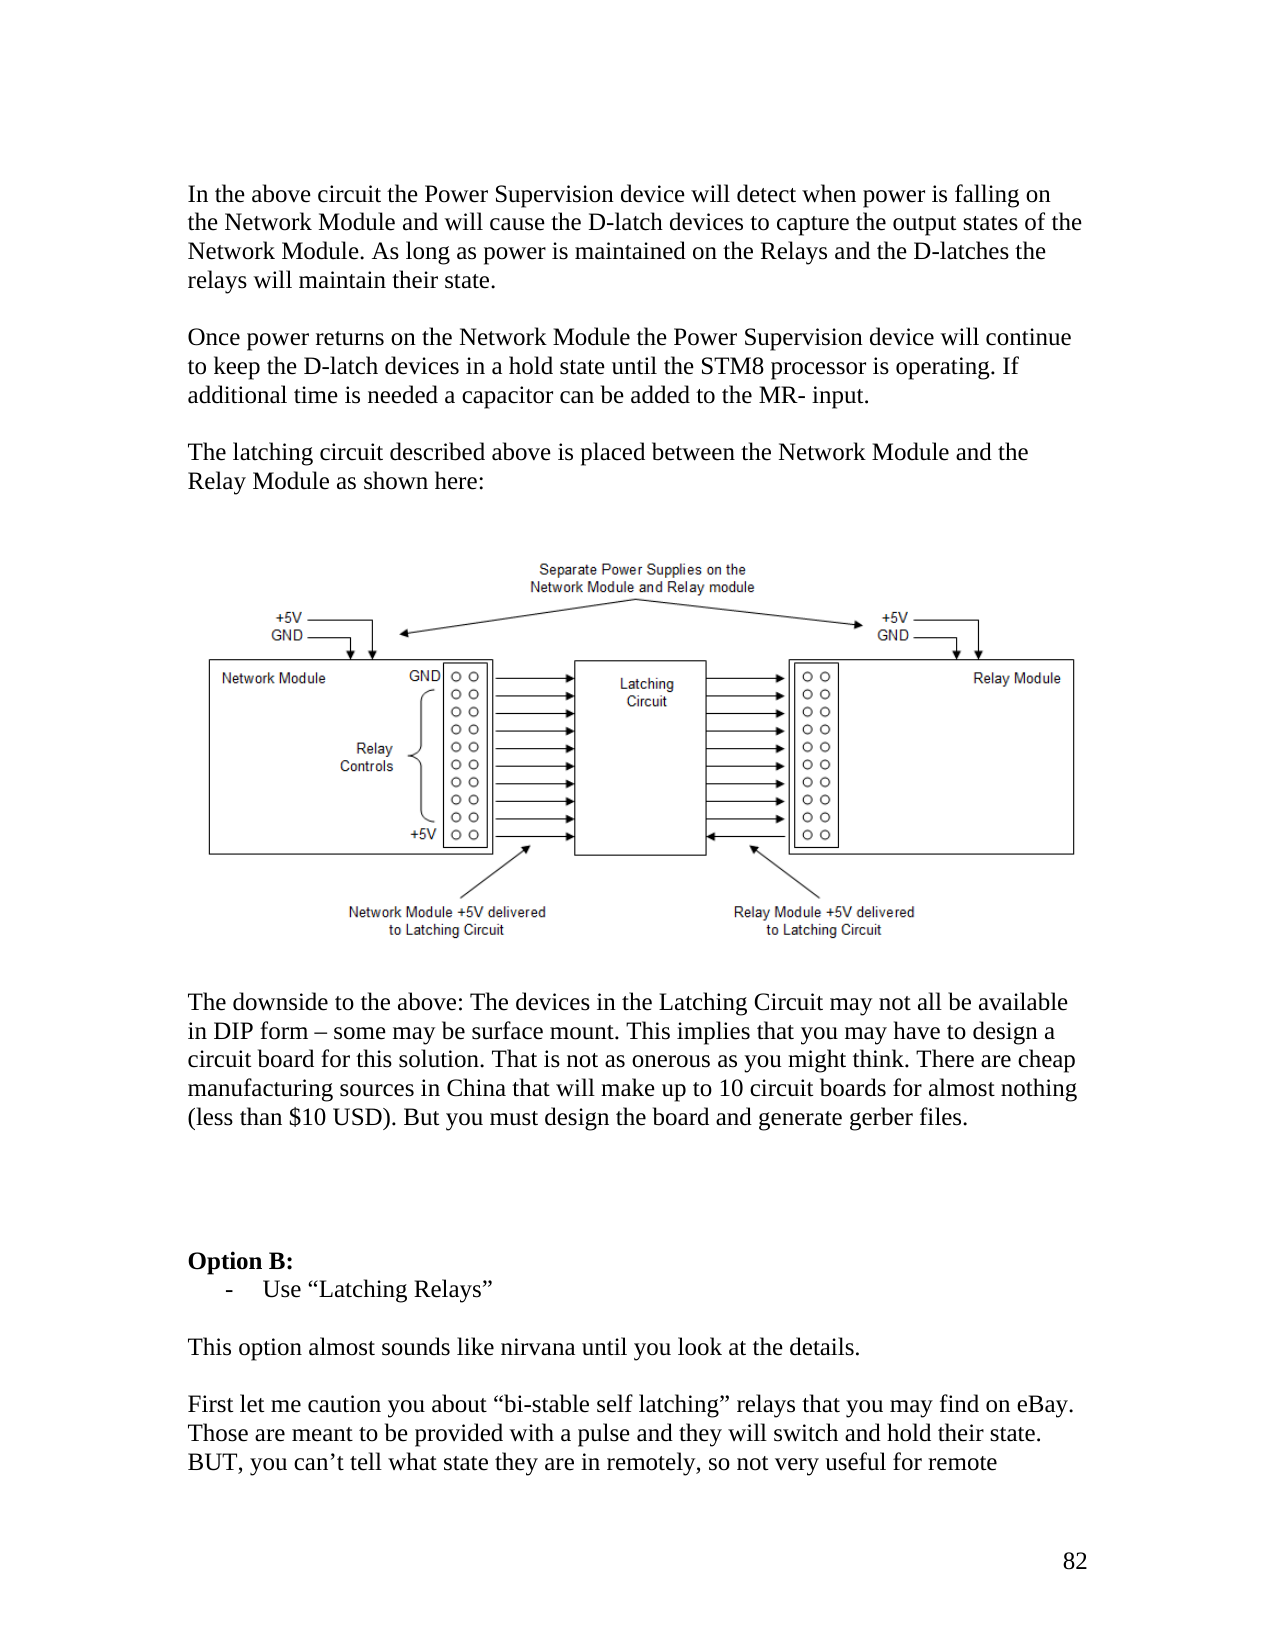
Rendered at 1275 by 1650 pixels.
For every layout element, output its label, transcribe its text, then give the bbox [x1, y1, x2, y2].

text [187, 1389, 1087, 1476]
list Use “Latching Relays” [225, 1274, 1087, 1303]
text Option B: [187, 1246, 1087, 1274]
picture [187, 523, 1083, 959]
text The latching circuit described above is placed between the Network Module and the Relay Module as shown here: [187, 437, 1087, 495]
text Once power returns on the Network Module the Power Supervision device will continue to keep the D-latch devices in a hold state until the STM8 processor is operating. If additional time is needed a capacitor can be added to the MR- input. [187, 322, 1087, 409]
text This option almost sounds like nirvana until you look at the details. [187, 1332, 1087, 1361]
text The downside to the above: The devices in the Latching Circuit may not all be available in DIP form – some may be surface mount. This implies that you may have to design a circuit board for this solution. That is not as onerous as you might think. There are cheap manufacturing sources in China that will make up to 10 circuit boards for almost nothing (less than $10 USD). But you must design the board and generate gerber files. [187, 987, 1087, 1131]
text In the above circuit the Power Supervision device will detect when power is falling on the Network Module and will cause the D-latch devices to capture the output states of the Network Module. As long as power is maintained on the Relays and the D-latches the relays will maintain their state. [187, 179, 1087, 294]
